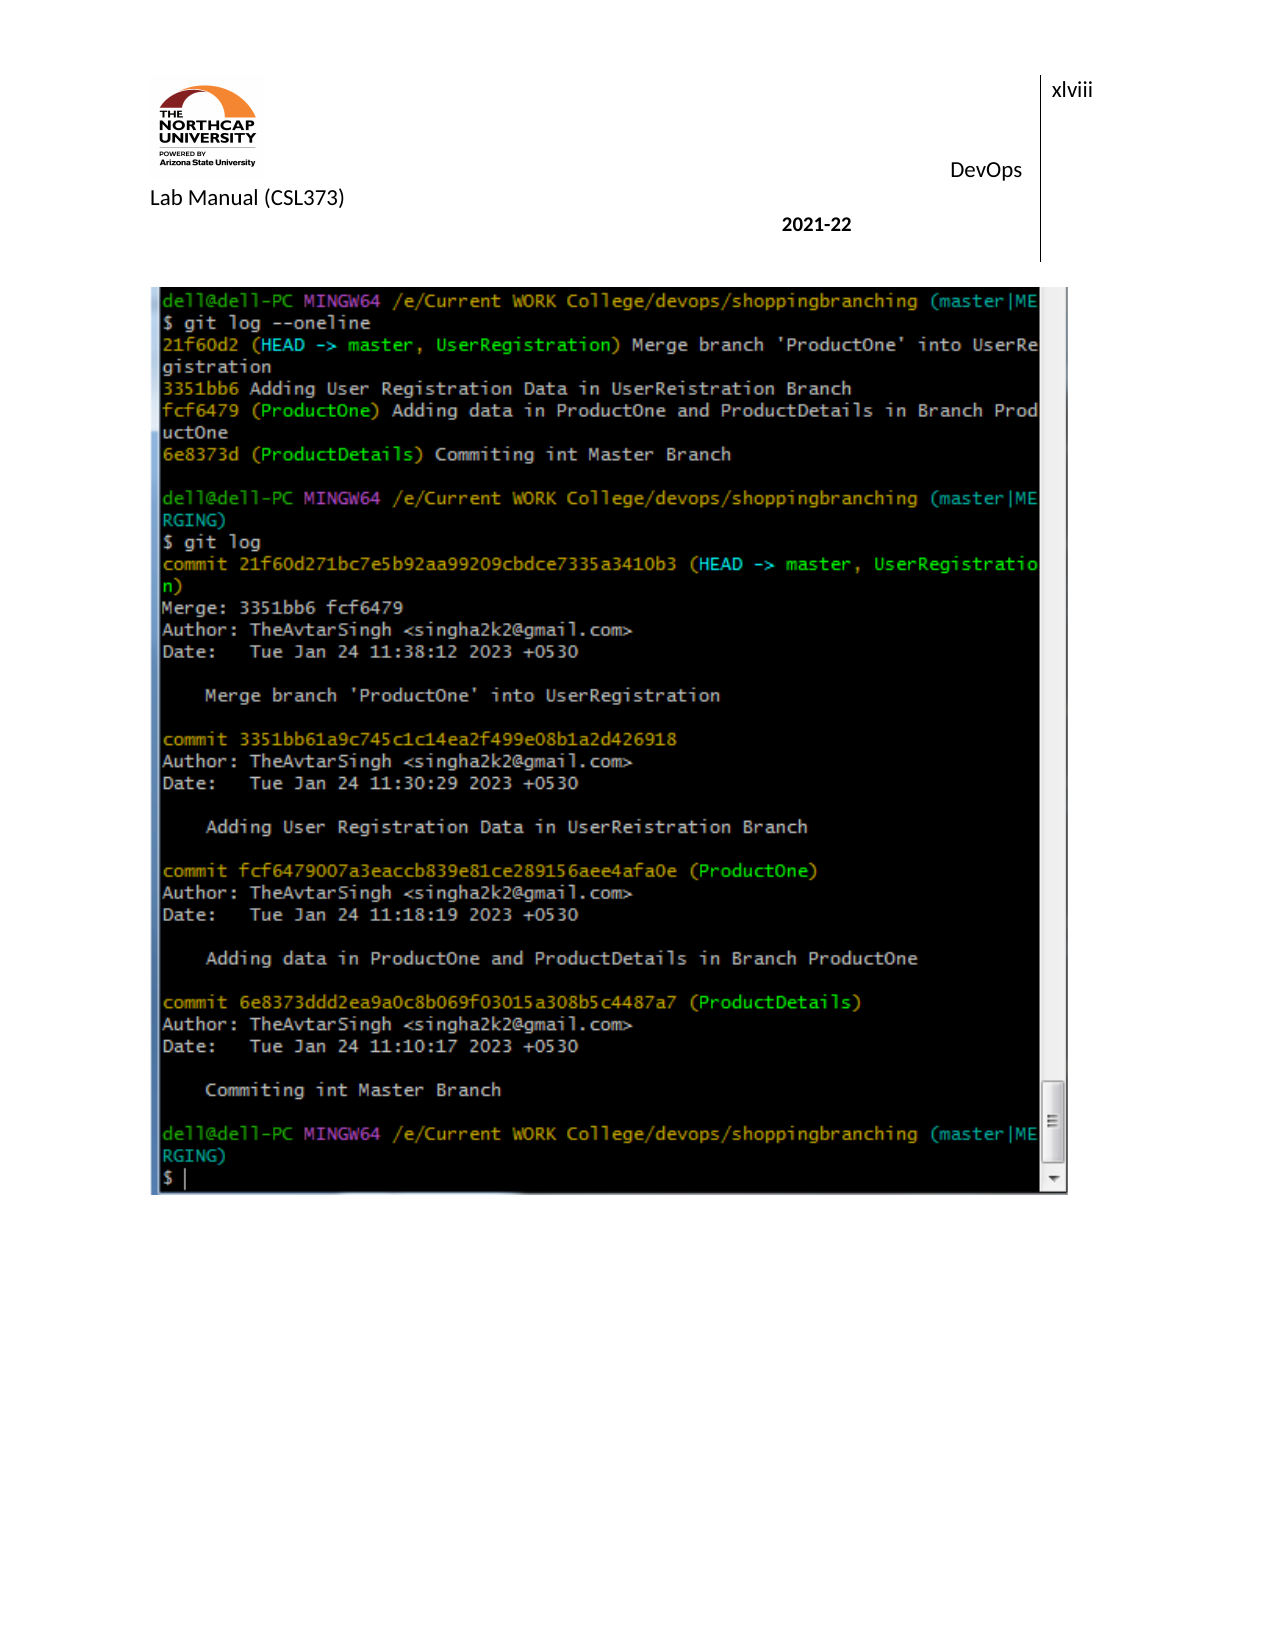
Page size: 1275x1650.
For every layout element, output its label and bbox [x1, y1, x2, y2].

picture [150, 287, 1068, 1195]
picture [150, 75, 266, 178]
